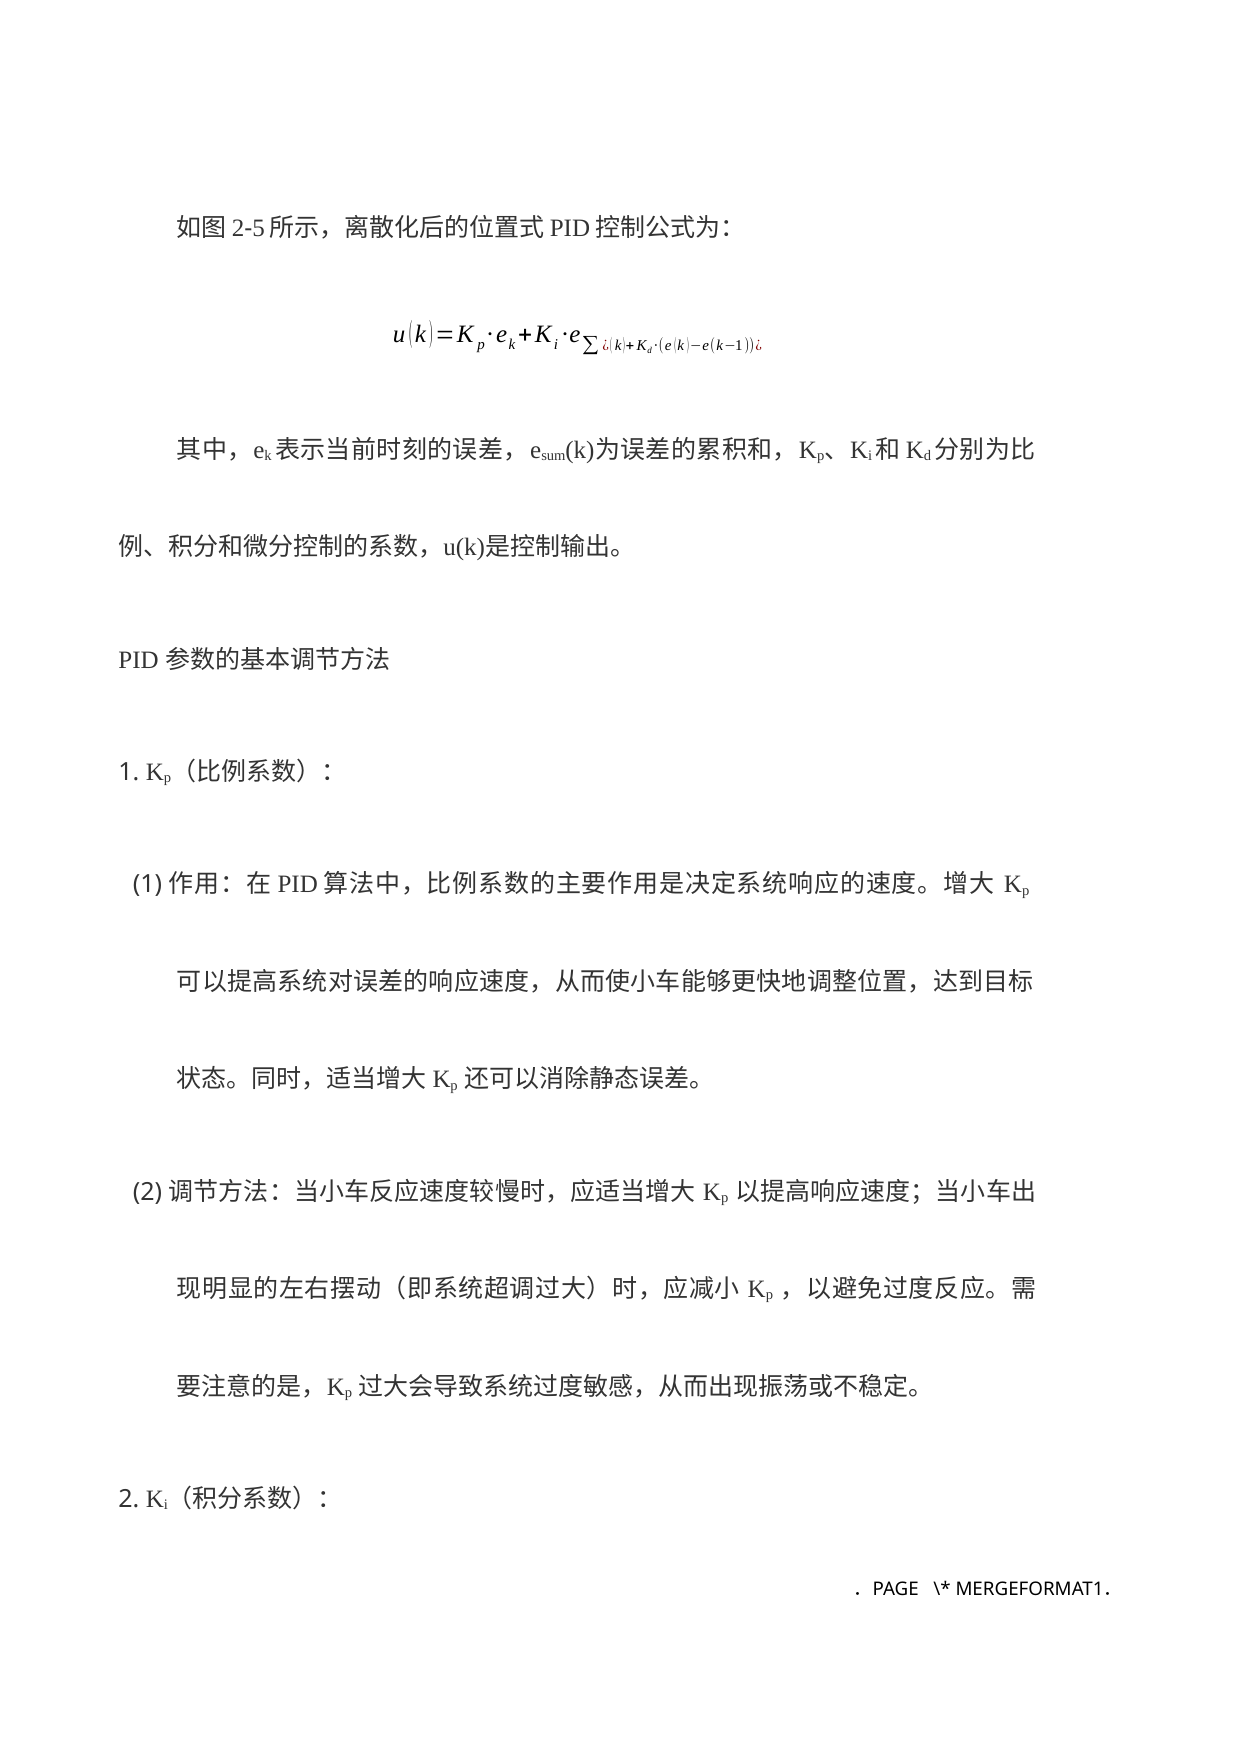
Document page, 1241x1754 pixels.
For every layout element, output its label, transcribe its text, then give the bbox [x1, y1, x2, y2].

list PID 参数的基本调节方法 [118, 625, 1037, 690]
list 作用：在PID算法中，比例系数的主要作用是决定系统响应的速度。增大 Kp ​ 可以提高系统对误差的响应速度，从而使小车能够更快地调整位置，达到目标状态。同时，适当增大 Kp 还可以消除静态误差。 [133, 849, 1037, 1109]
list Ki（积分系数）： [118, 1464, 1037, 1529]
list Kp（比例系数）： [118, 737, 1037, 802]
list 其中，ek表示当前时刻的误差，esum(k)为误差的累积和，Kp、Ki和Kd分别为比例、积分和微分控制的系数，u(k)是控制输出。 [118, 415, 1037, 577]
list 调节方法：当小车反应速度较慢时，应适当增大 Kp 以提高响应速度；当小车出现明显的左右摆动（即系统超调过大）时，应减小 Kp ，以避免过度反应。需要注意的是，Kp 过大会导致系统过度敏感，从而出现振荡或不稳定。 [133, 1157, 1037, 1417]
list 如图2-5所示，离散化后的位置式PID控制公式为： [118, 193, 1037, 258]
